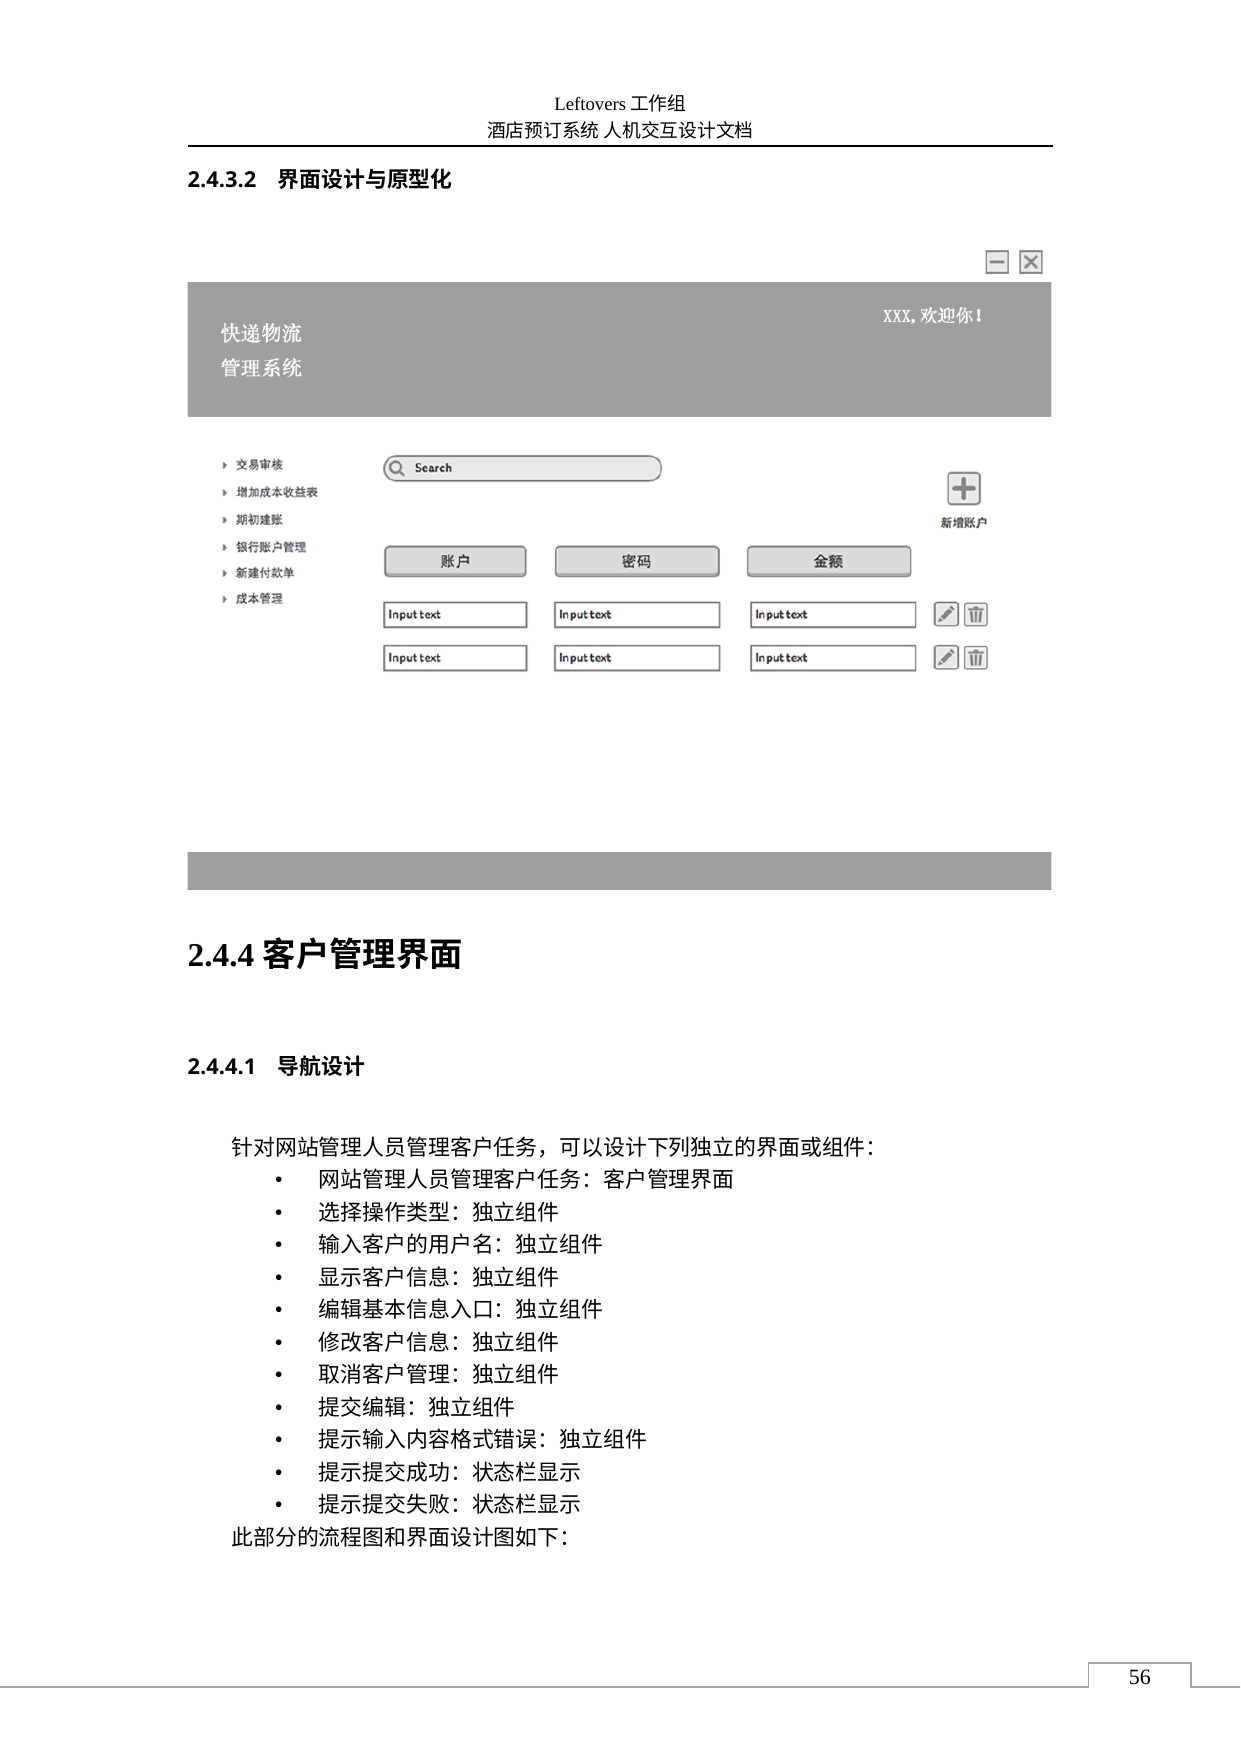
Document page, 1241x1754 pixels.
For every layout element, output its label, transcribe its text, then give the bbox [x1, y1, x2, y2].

list 编辑基本信息入口：独立组件 [275, 1292, 1053, 1324]
list 提示提交失败：状态栏显示 [275, 1487, 1053, 1519]
subtitle 导航设计 [187, 1049, 1053, 1081]
list 修改客户信息：独立组件 [275, 1324, 1053, 1357]
list 提交编辑：独立组件 [275, 1389, 1053, 1422]
picture [187, 242, 1052, 890]
text 此部分的流程图和界面设计图如下： [187, 1519, 1053, 1552]
list 提示提交成功：状态栏显示 [275, 1454, 1053, 1487]
subtitle 客户管理界面 [187, 919, 1053, 984]
list 网站管理人员管理客户任务：客户管理界面 [275, 1162, 1053, 1194]
list 取消客户管理：独立组件 [275, 1357, 1053, 1389]
list 提示输入内容格式错误：独立组件 [275, 1422, 1053, 1454]
list 显示客户信息：独立组件 [275, 1259, 1053, 1292]
list 选择操作类型：独立组件 [275, 1194, 1053, 1227]
text 针对网站管理人员管理客户任务，可以设计下列独立的界面或组件： [231, 1129, 1053, 1162]
subtitle 界面设计与原型化 [187, 162, 1053, 194]
list 输入客户的用户名：独立组件 [275, 1227, 1053, 1259]
